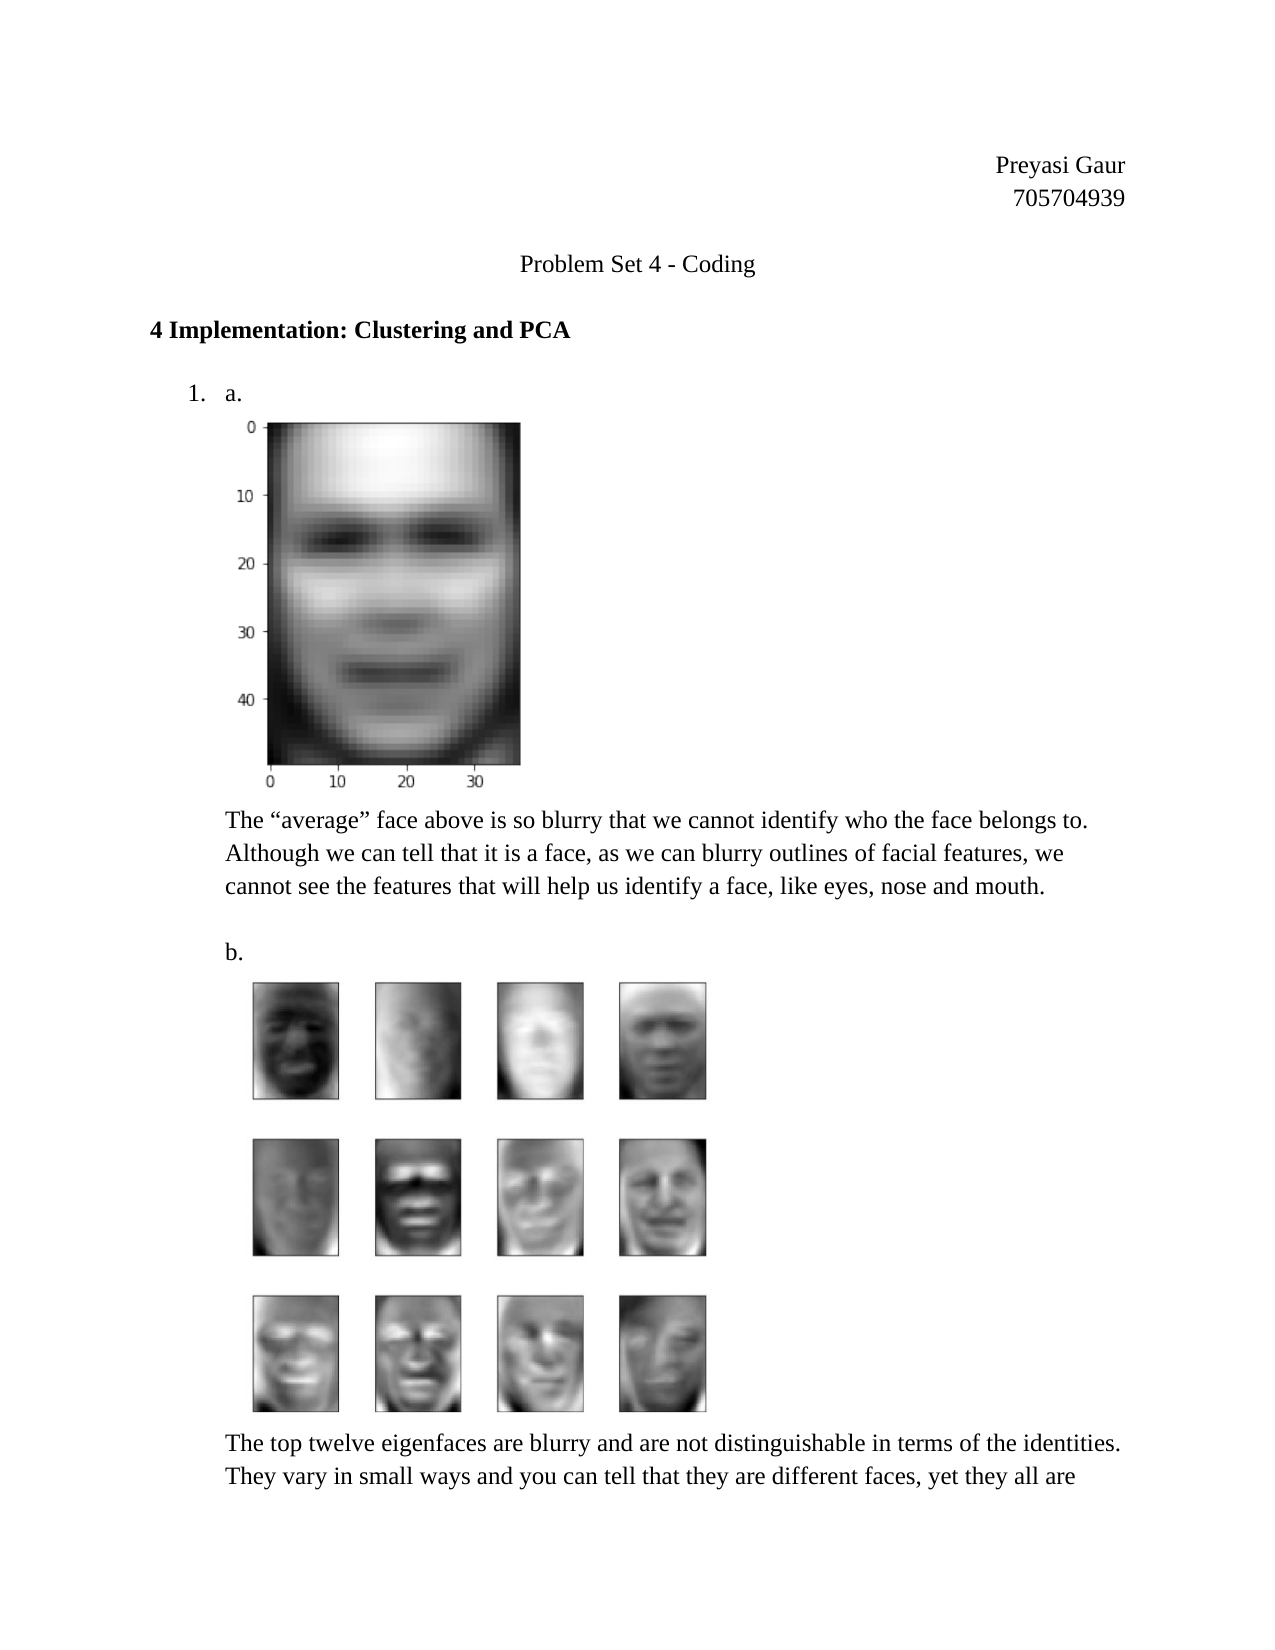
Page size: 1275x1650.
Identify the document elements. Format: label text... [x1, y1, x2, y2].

text 705704939 [150, 183, 1125, 212]
text 4 Implementation: Clustering and PCA [150, 315, 1125, 374]
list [187, 378, 1125, 1490]
picture [225, 410, 529, 802]
text Problem Set 4 - Coding [150, 249, 1125, 278]
picture [225, 970, 717, 1424]
text Preyasi Gaur [150, 150, 1125, 179]
